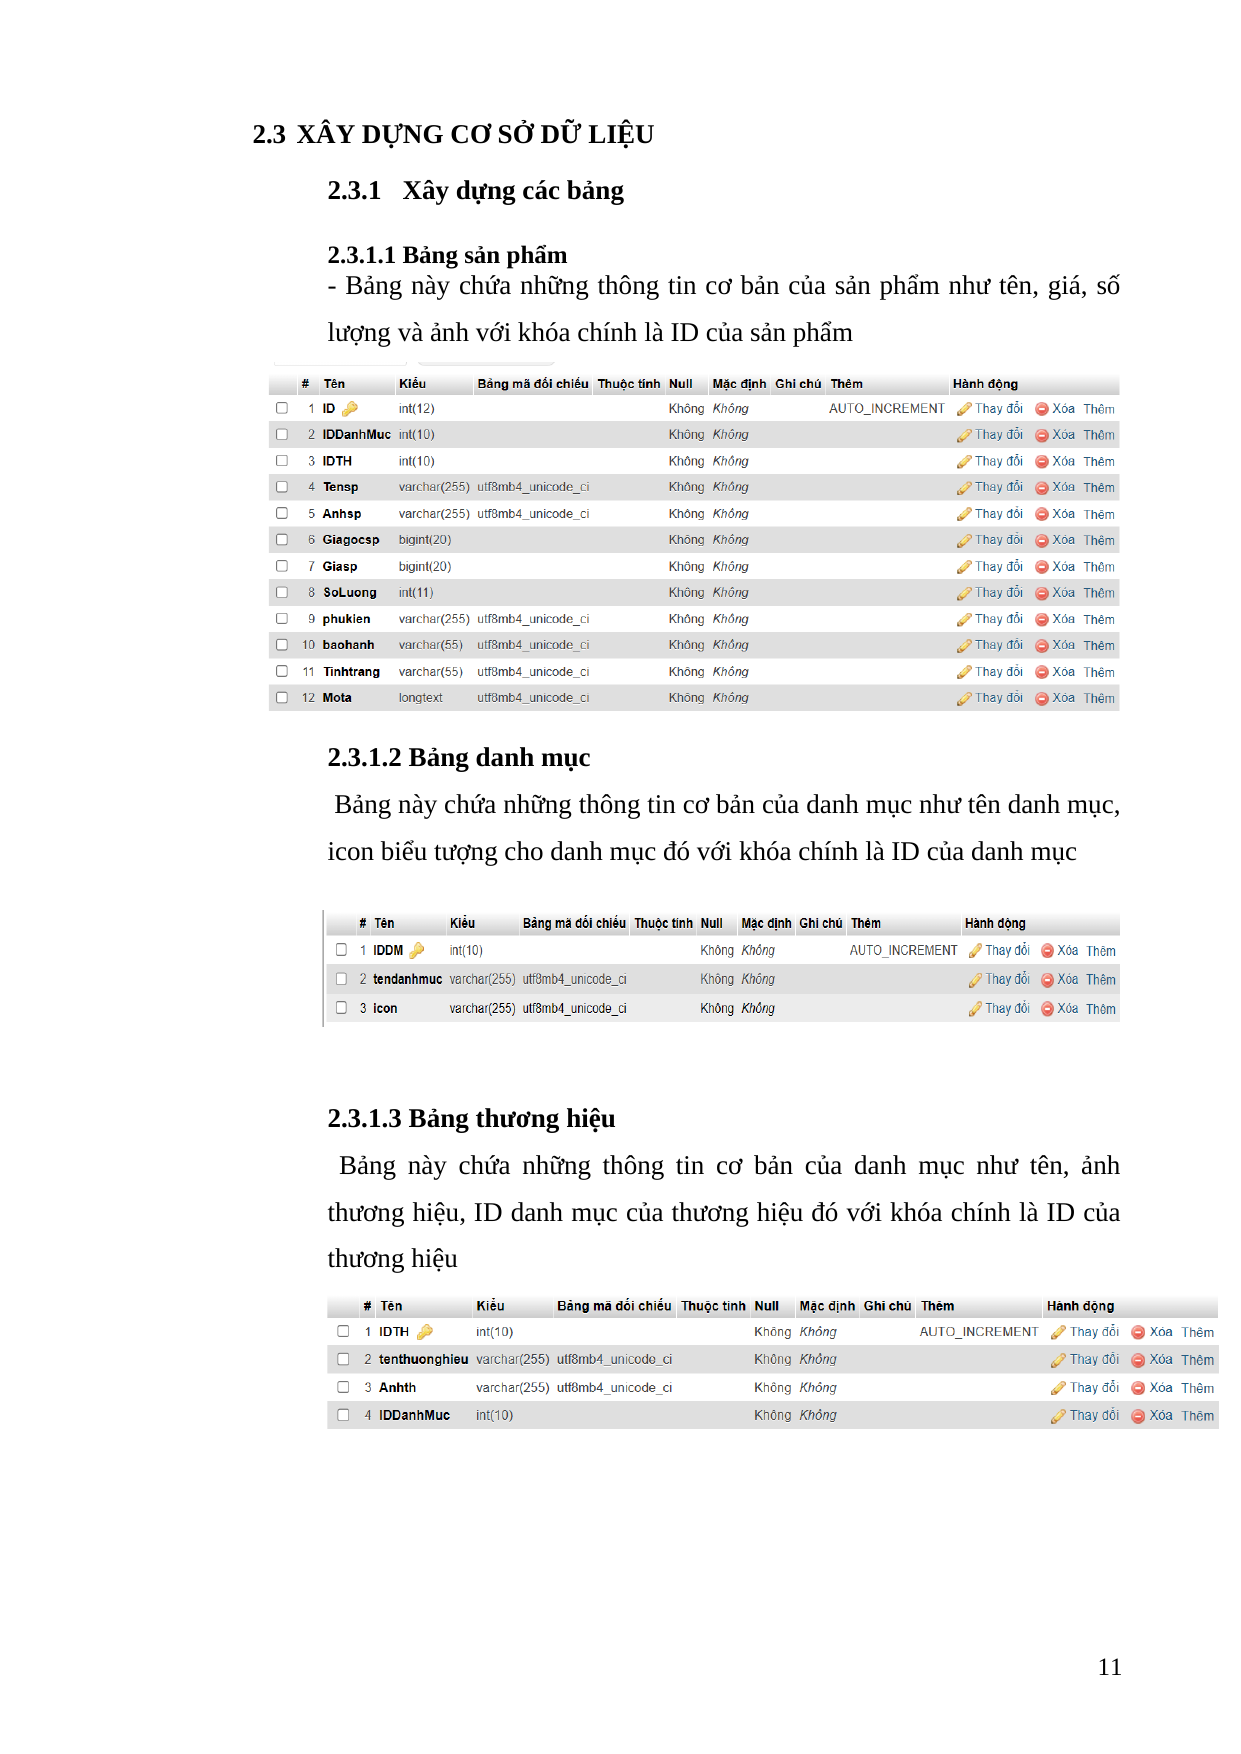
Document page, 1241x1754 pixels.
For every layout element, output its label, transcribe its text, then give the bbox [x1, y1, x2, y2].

list Bảng này chứa những thông tin cơ bản của danh mục như tên danh mục, icon biểu tượng cho danh mục đó với khóa chính là ID của danh mục [327, 788, 1122, 866]
list 2.3.1.3 Bảng thương hiệu [327, 1102, 1122, 1134]
picture [268, 362, 1123, 713]
picture [322, 910, 1123, 1027]
subtitle Xây dựng các bảng [327, 174, 1122, 205]
list - Bảng này chứa những thông tin cơ bản của sản phẩm như tên, giá, số lượng và ảnh với khóa chính là ID của sản phẩm [327, 269, 1122, 347]
list Bảng này chứa những thông tin cơ bản của danh mục như tên, ảnh thương hiệu, ID danh mục của thương hiệu đó với khóa chính là ID của thương hiệu [327, 1149, 1122, 1274]
list 2.3.1.2 Bảng danh mục [327, 741, 1122, 772]
picture [327, 1289, 1228, 1433]
list Bảng sản phẩm [327, 240, 1122, 269]
subtitle XÂY DỰNG CƠ SỞ DỮ LIỆU [252, 118, 1122, 149]
